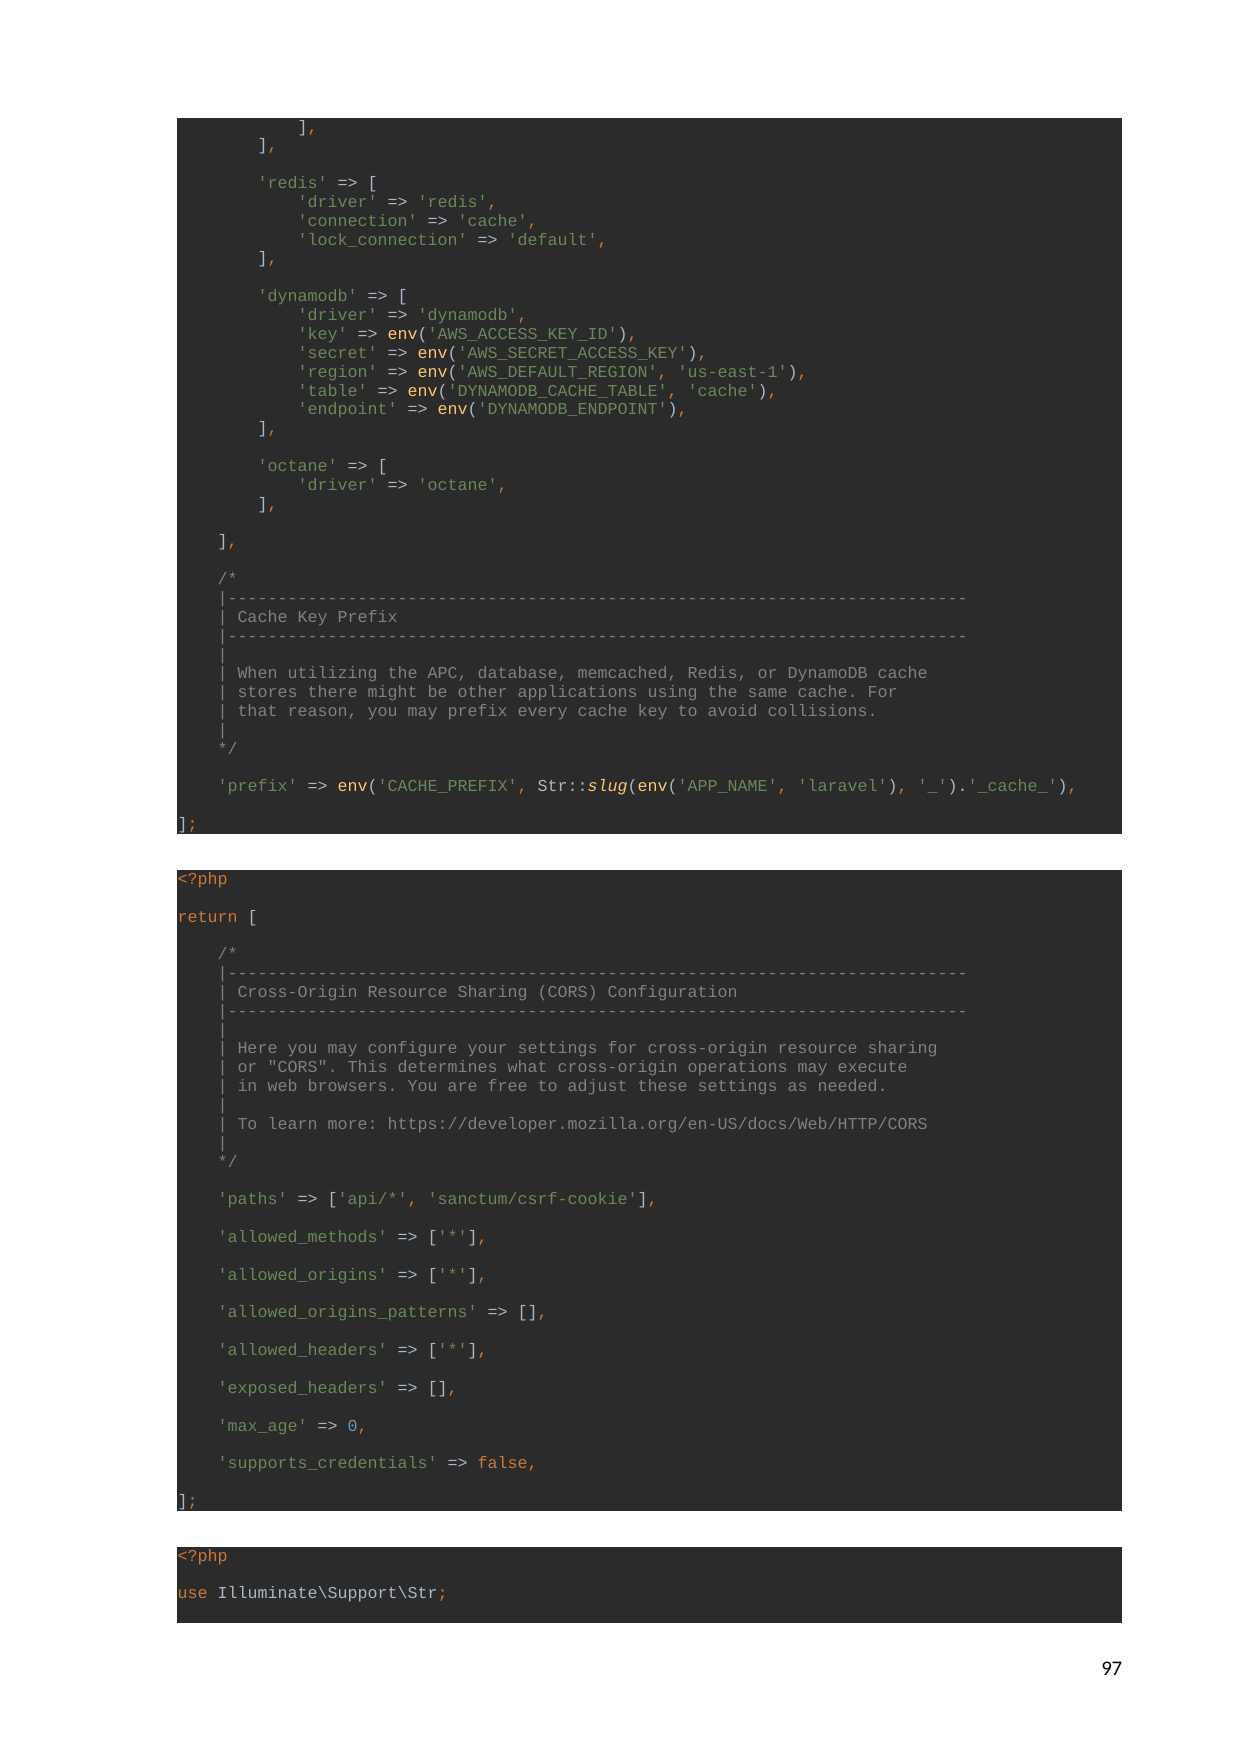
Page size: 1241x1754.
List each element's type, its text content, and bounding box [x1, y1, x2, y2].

text <?php return [ /* |-------------------------------------------------------------------------- | Cross-Origin Resource Sharing (CORS) Configuration |-------------------------------------------------------------------------- | | Here you may configure your settings for cross-origin resource sharing | or "CORS". This determines what cross-origin operations may execute | in web browsers. You are free to adjust these settings as needed. | | To learn more: https://developer.mozilla.org/en-US/docs/Web/HTTP/CORS | */ 'paths' => ['api/*', 'sanctum/csrf-cookie'], 'allowed_methods' => ['*'], 'allowed_origins' => ['*'], 'allowed_origins_patterns' => [], 'allowed_headers' => ['*'], 'exposed_headers' => [], 'max_age' => 0, 'supports_credentials' => false, ]; [177, 870, 1122, 1511]
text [177, 118, 1122, 834]
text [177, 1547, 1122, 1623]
